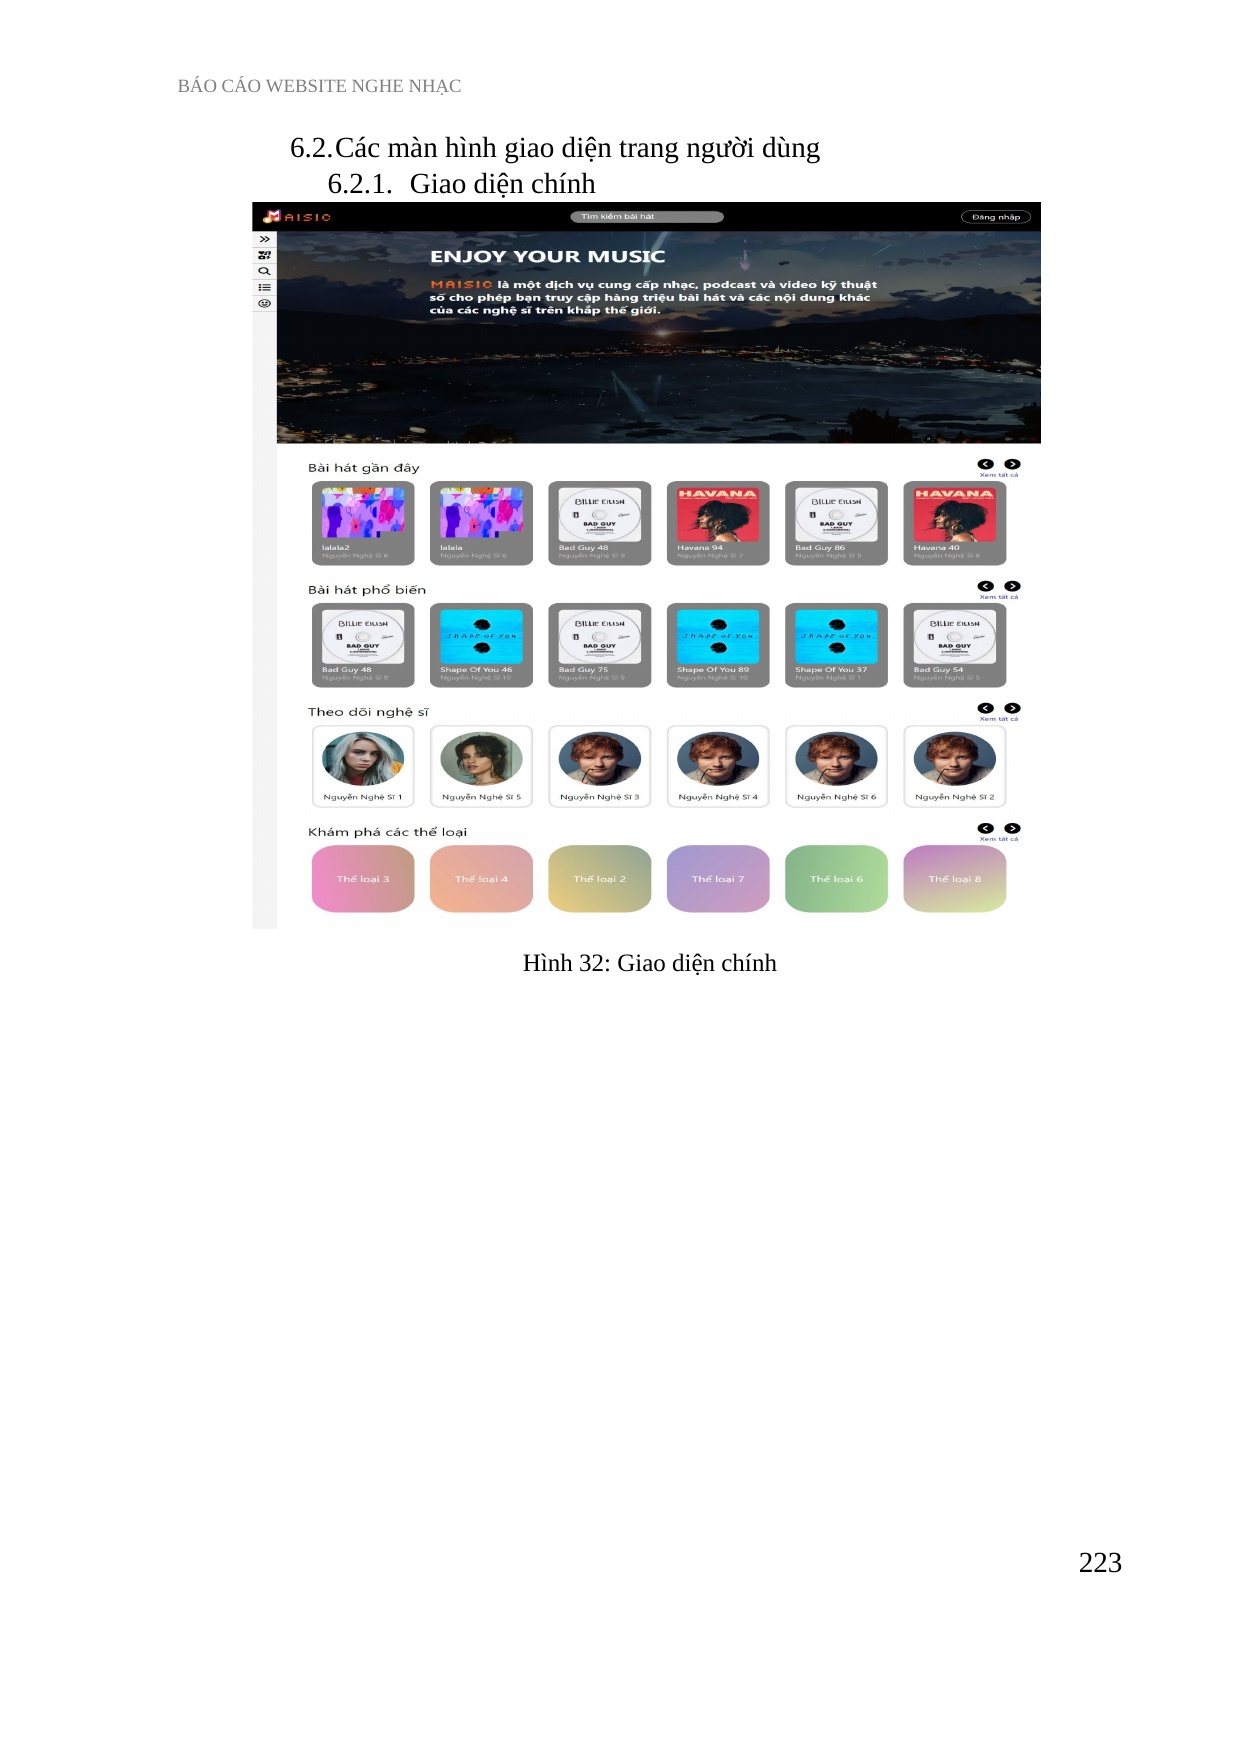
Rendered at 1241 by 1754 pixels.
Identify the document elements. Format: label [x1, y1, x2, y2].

picture [252, 202, 1041, 929]
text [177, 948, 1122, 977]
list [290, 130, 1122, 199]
